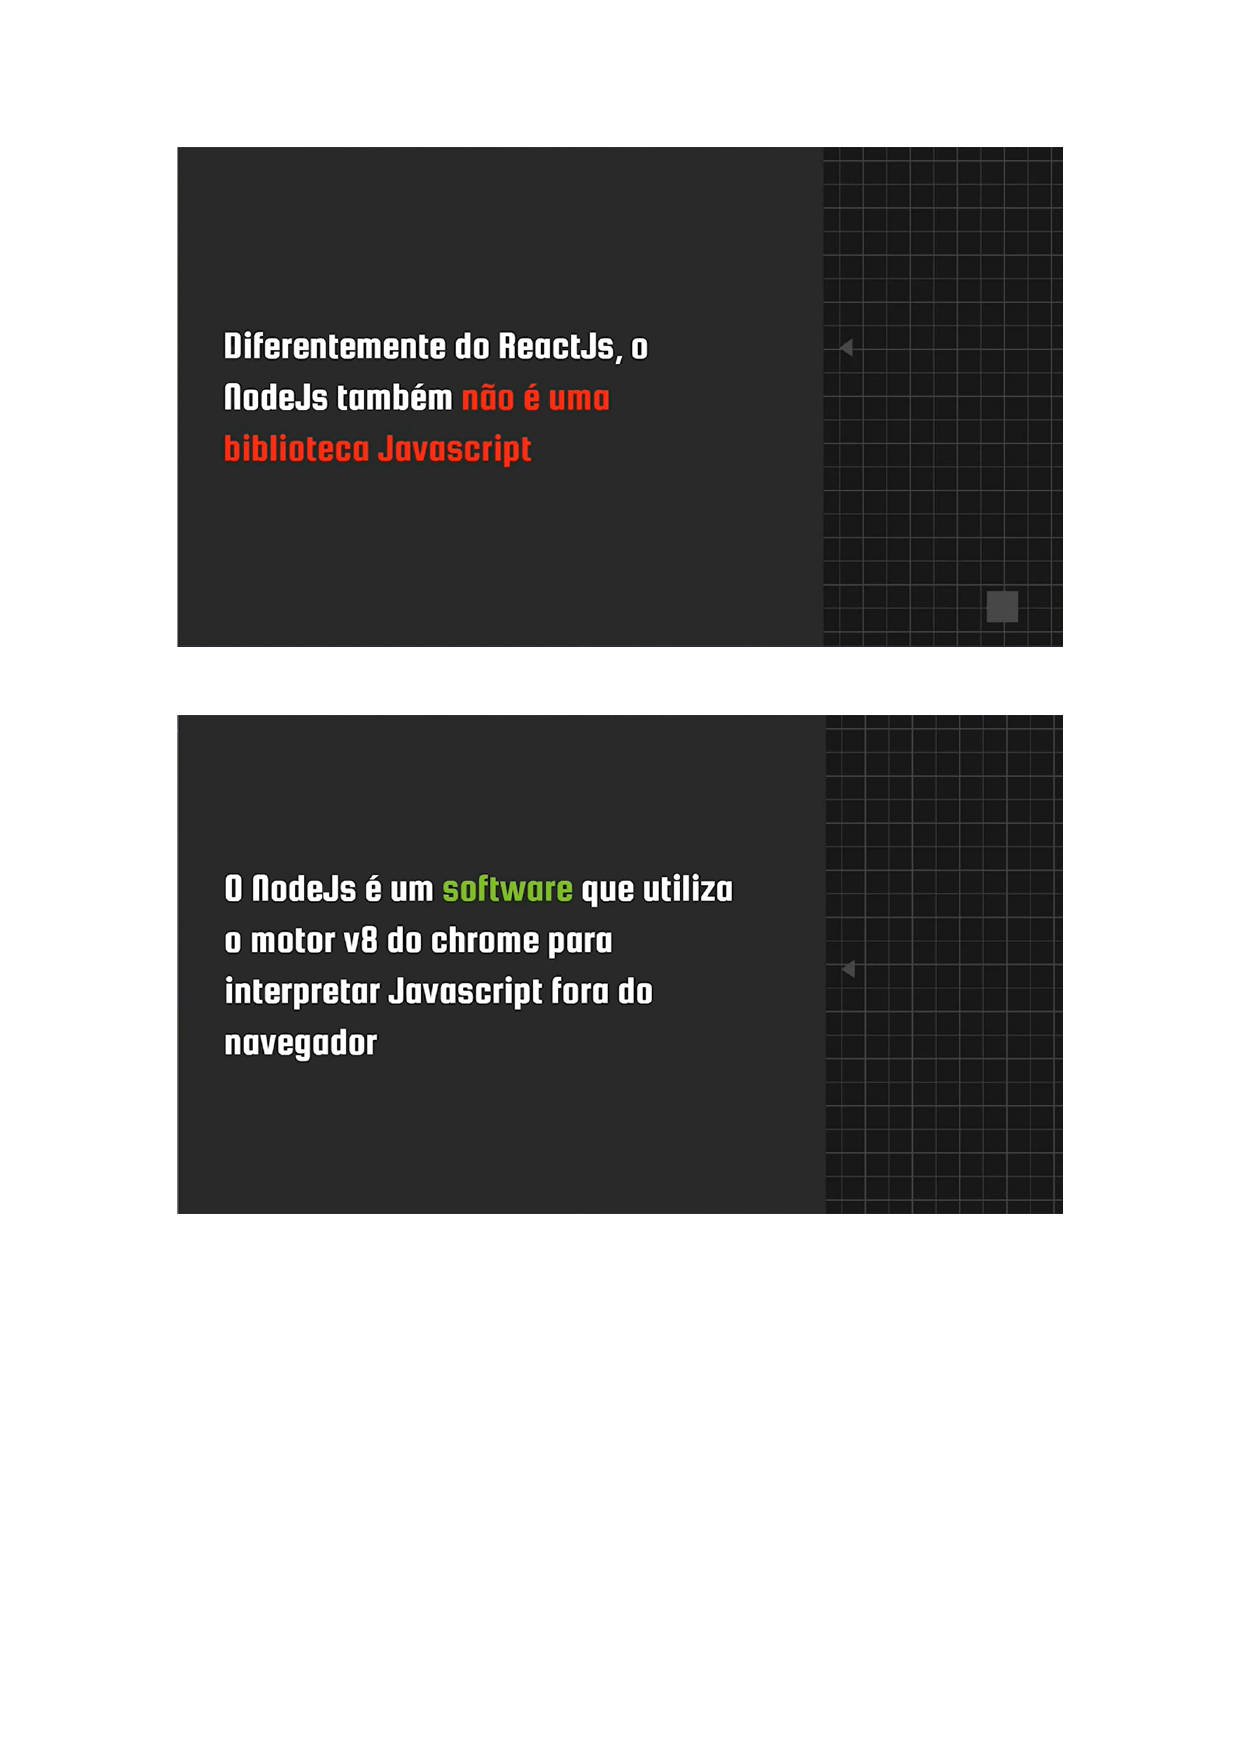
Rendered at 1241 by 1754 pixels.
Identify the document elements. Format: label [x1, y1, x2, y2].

picture [177, 715, 1063, 1214]
picture [177, 147, 1063, 647]
